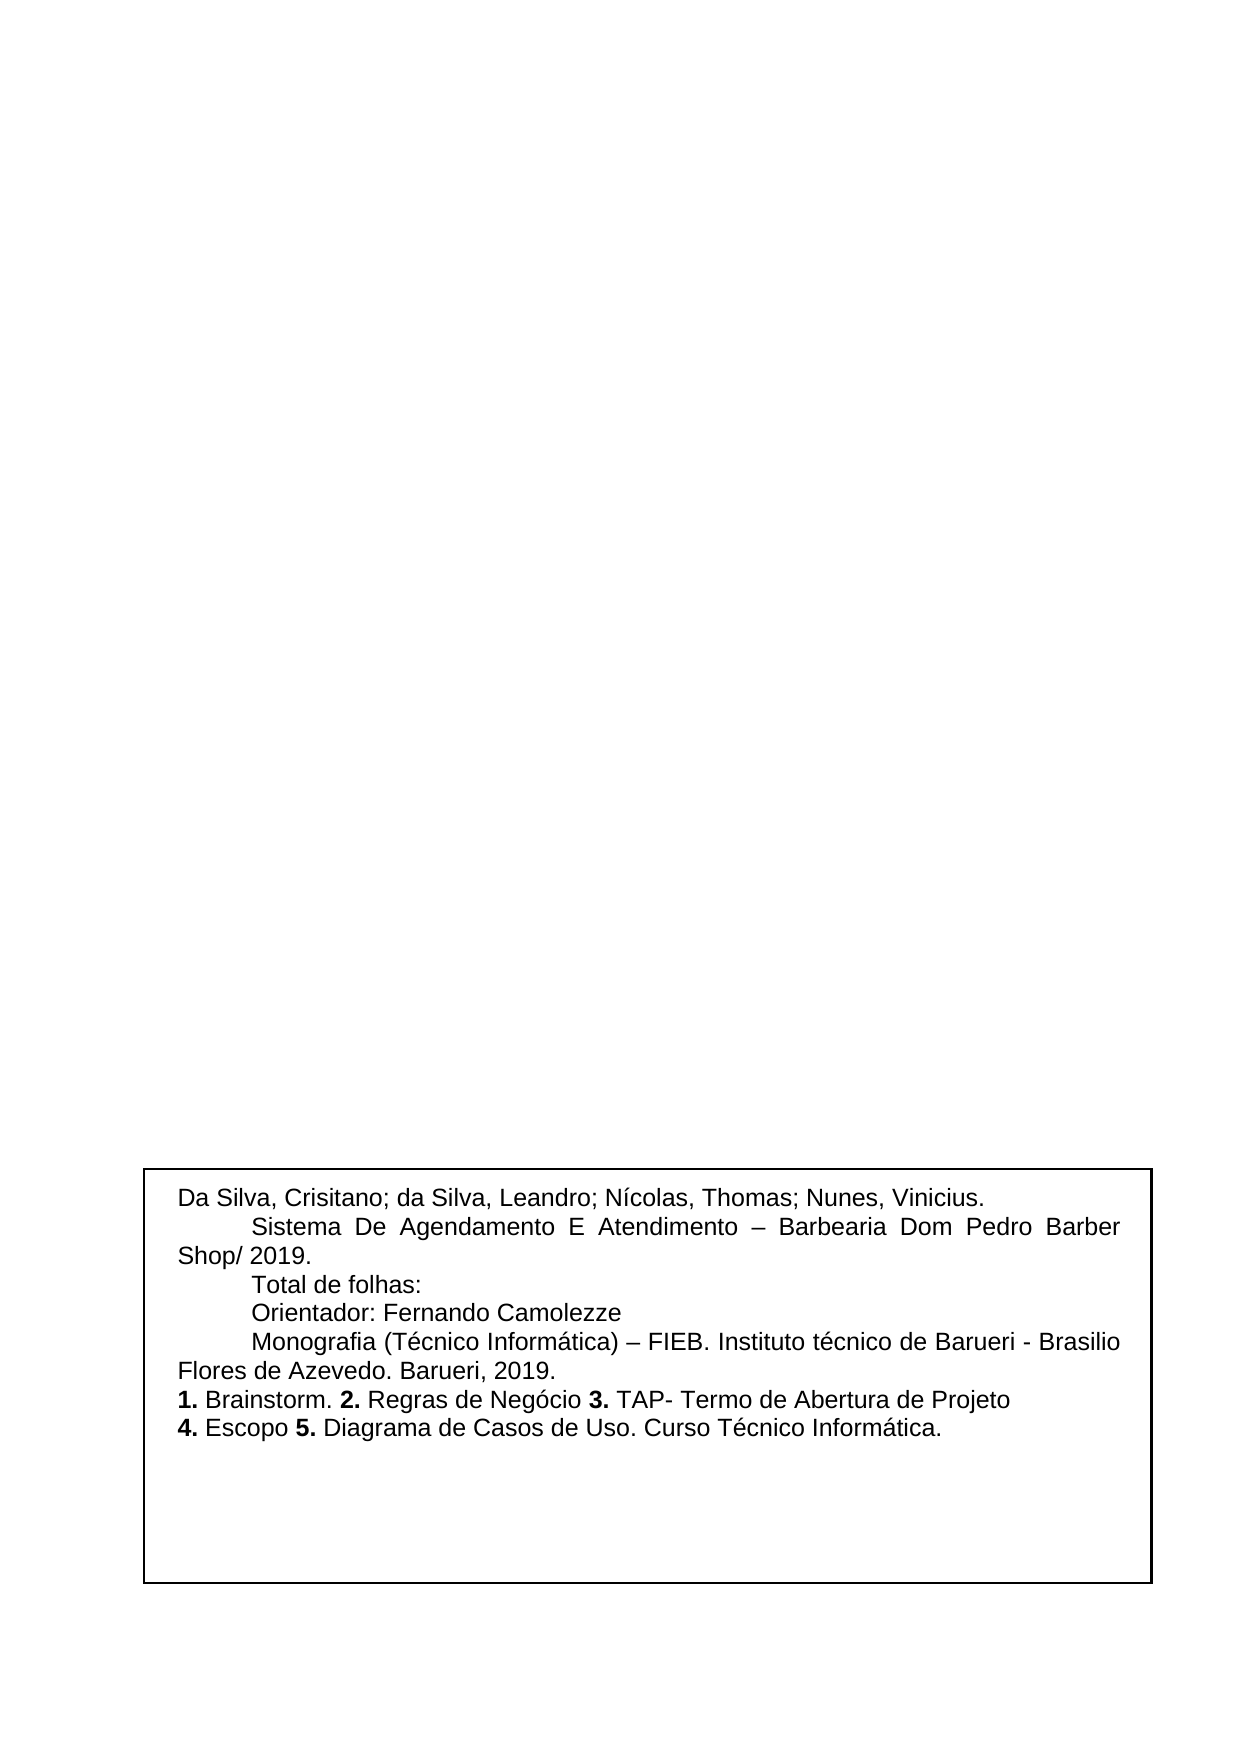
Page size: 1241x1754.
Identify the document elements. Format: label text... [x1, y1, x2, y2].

text Monografia (Técnico Informática) – FIEB. Instituto técnico de Barueri - Brasilio Flores de Azevedo. Barueri, 2019. [177, 1327, 1122, 1385]
text Total de folhas: [177, 1270, 1122, 1298]
text Da Silva, Crisitano; da Silva, Leandro; Nícolas, Thomas; Nunes, Vinicius. [177, 1183, 1122, 1212]
text Sistema De Agendamento E Atendimento – Barbearia Dom Pedro Barber Shop/ 2019. [177, 1212, 1122, 1270]
text 4. Escopo 5. Diagrama de Casos de Uso. Curso Técnico Informática. [177, 1413, 1122, 1442]
text Orientador: Fernando Camolezze [177, 1298, 1122, 1327]
text 1. Brainstorm. 2. Regras de Negócio 3. TAP- Termo de Abertura de Projeto [177, 1385, 1122, 1413]
